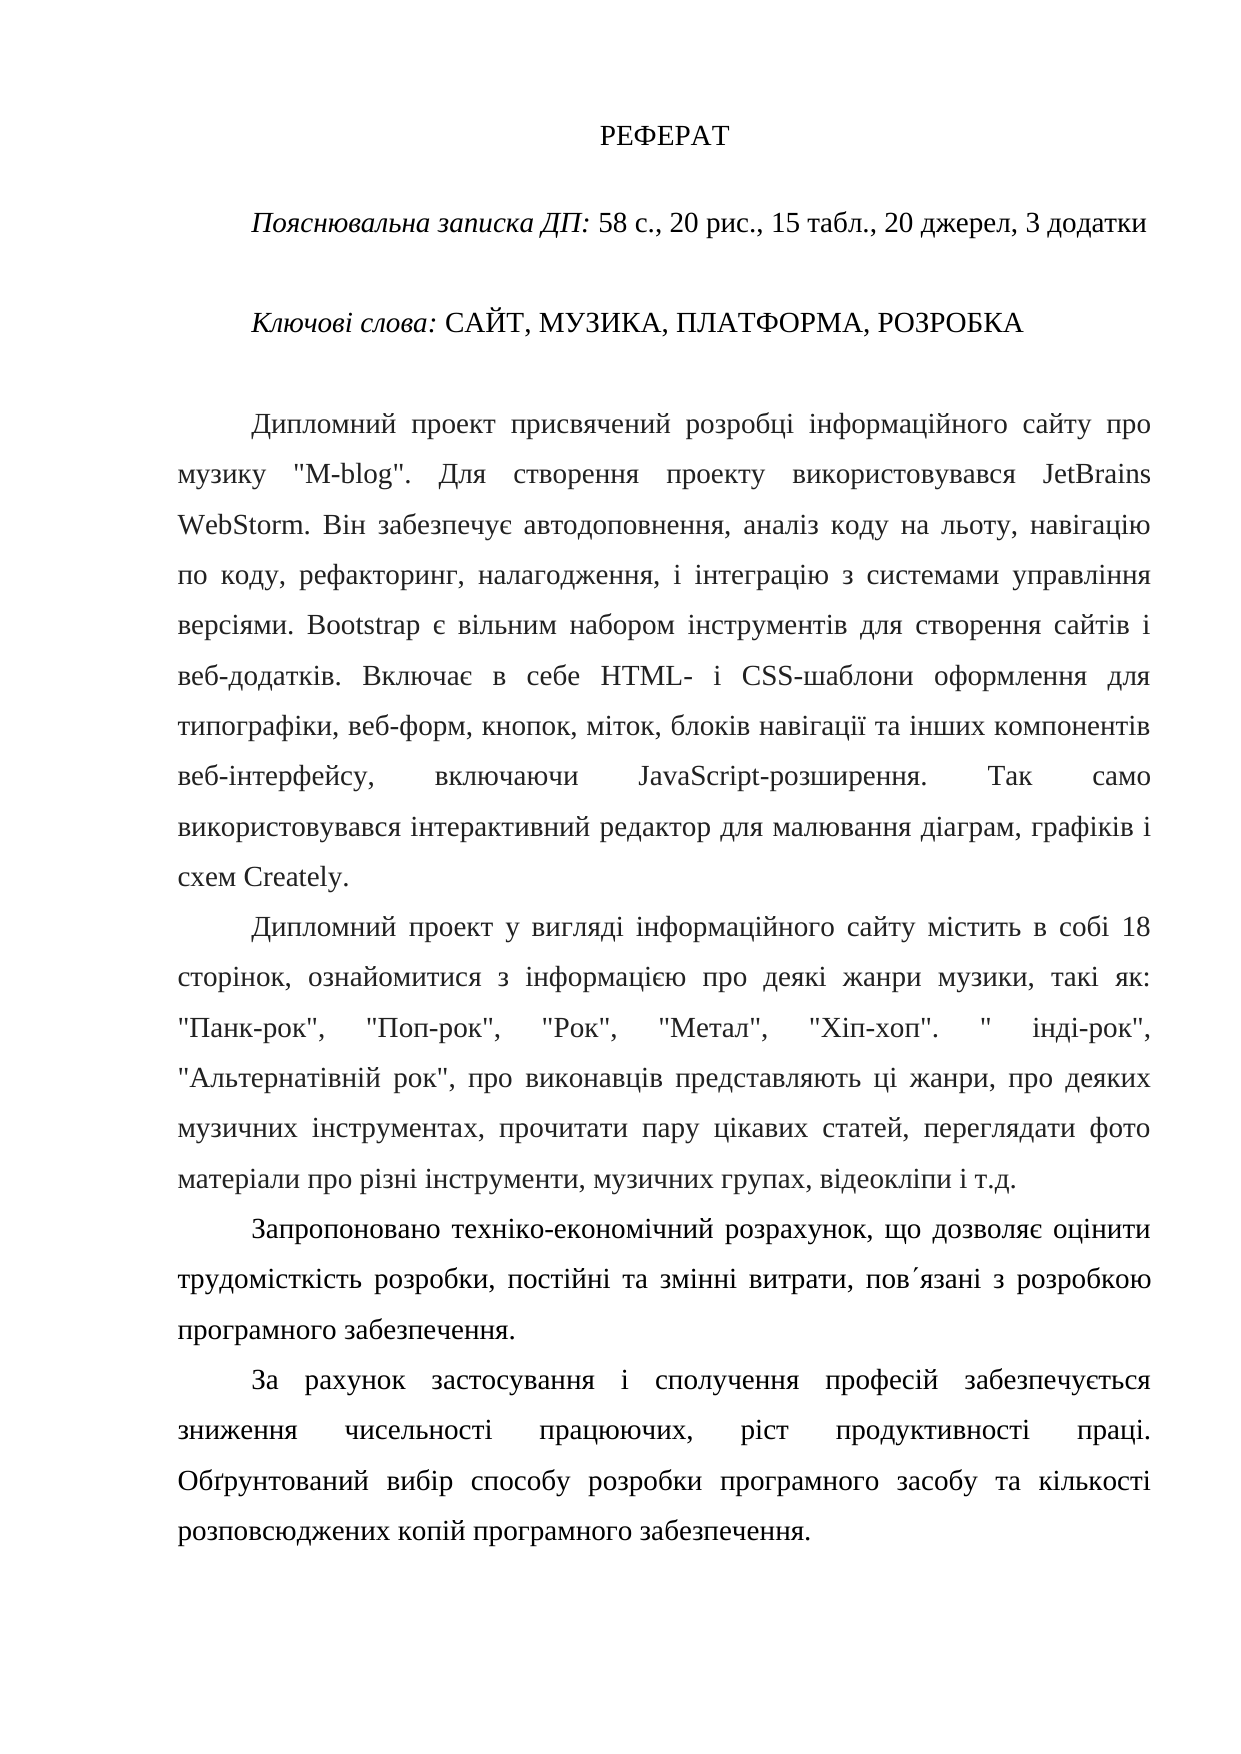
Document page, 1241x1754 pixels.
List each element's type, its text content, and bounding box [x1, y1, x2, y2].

text Дипломний проект у вигляді інформаційного сайту містить в собі 18 сторінок, ознайомитися з інформацією про деякі жанри музики, такі як: "Панк-рок", "Поп-рок", "Рок", "Метал", "Хіп-хоп". " інді-рок", "Альтернатівній рок", про виконавців представляють ці жанри, про деяких музичних інструментах, прочитати пару цікавих статей, переглядати фото матеріали про різні інструменти, музичних групах, відеокліпи і т.д. [177, 909, 1152, 1194]
text Ключові слова: САЙТ, МУЗИКА, ПЛАТФОРМА, РОЗРОБКА [177, 306, 1152, 339]
text Дипломний проект присвячений розробці інформаційного сайту про музику "M-blog". Для створення проекту використовувався JetBrains WebStorm. Він забезпечує автодоповнення, аналіз коду на льоту, навігацію по коду, рефакторинг, налагодження, і інтеграцію з системами управління версіями. Bootstrap є вільним набором інструментів для створення сайтів і веб-додатків. Включає в себе HTML- і CSS-шаблони оформлення для типографіки, веб-форм, кнопок, міток, блоків навігації та інших компонентів веб-інтерфейсу, включаючи JavaScript-розширення. Так само використовувався інтерактивний редактор для малювання діаграм, графіків і схем Creately. [177, 406, 1152, 892]
text Пояснювальна записка ДП: 58 с., 20 рис., 15 табл., 20 джерел, 3 додатки [177, 205, 1152, 238]
text РЕФЕРАТ [177, 118, 1152, 152]
text Запропоновано техніко-економічний розрахунок, що дозволяє оцінити трудомісткість розробки, постійні та змінні витрати, повязані з розробкою програмного забезпечення. [177, 1211, 1152, 1345]
text За рахунок застосування і сполучення професій забезпечується зниження чисельності працюючих, ріст продуктивності праці. Обґрунтований вибір способу розробки програмного засобу та кількості розповсюджених копій програмного забезпечення. [177, 1362, 1152, 1547]
